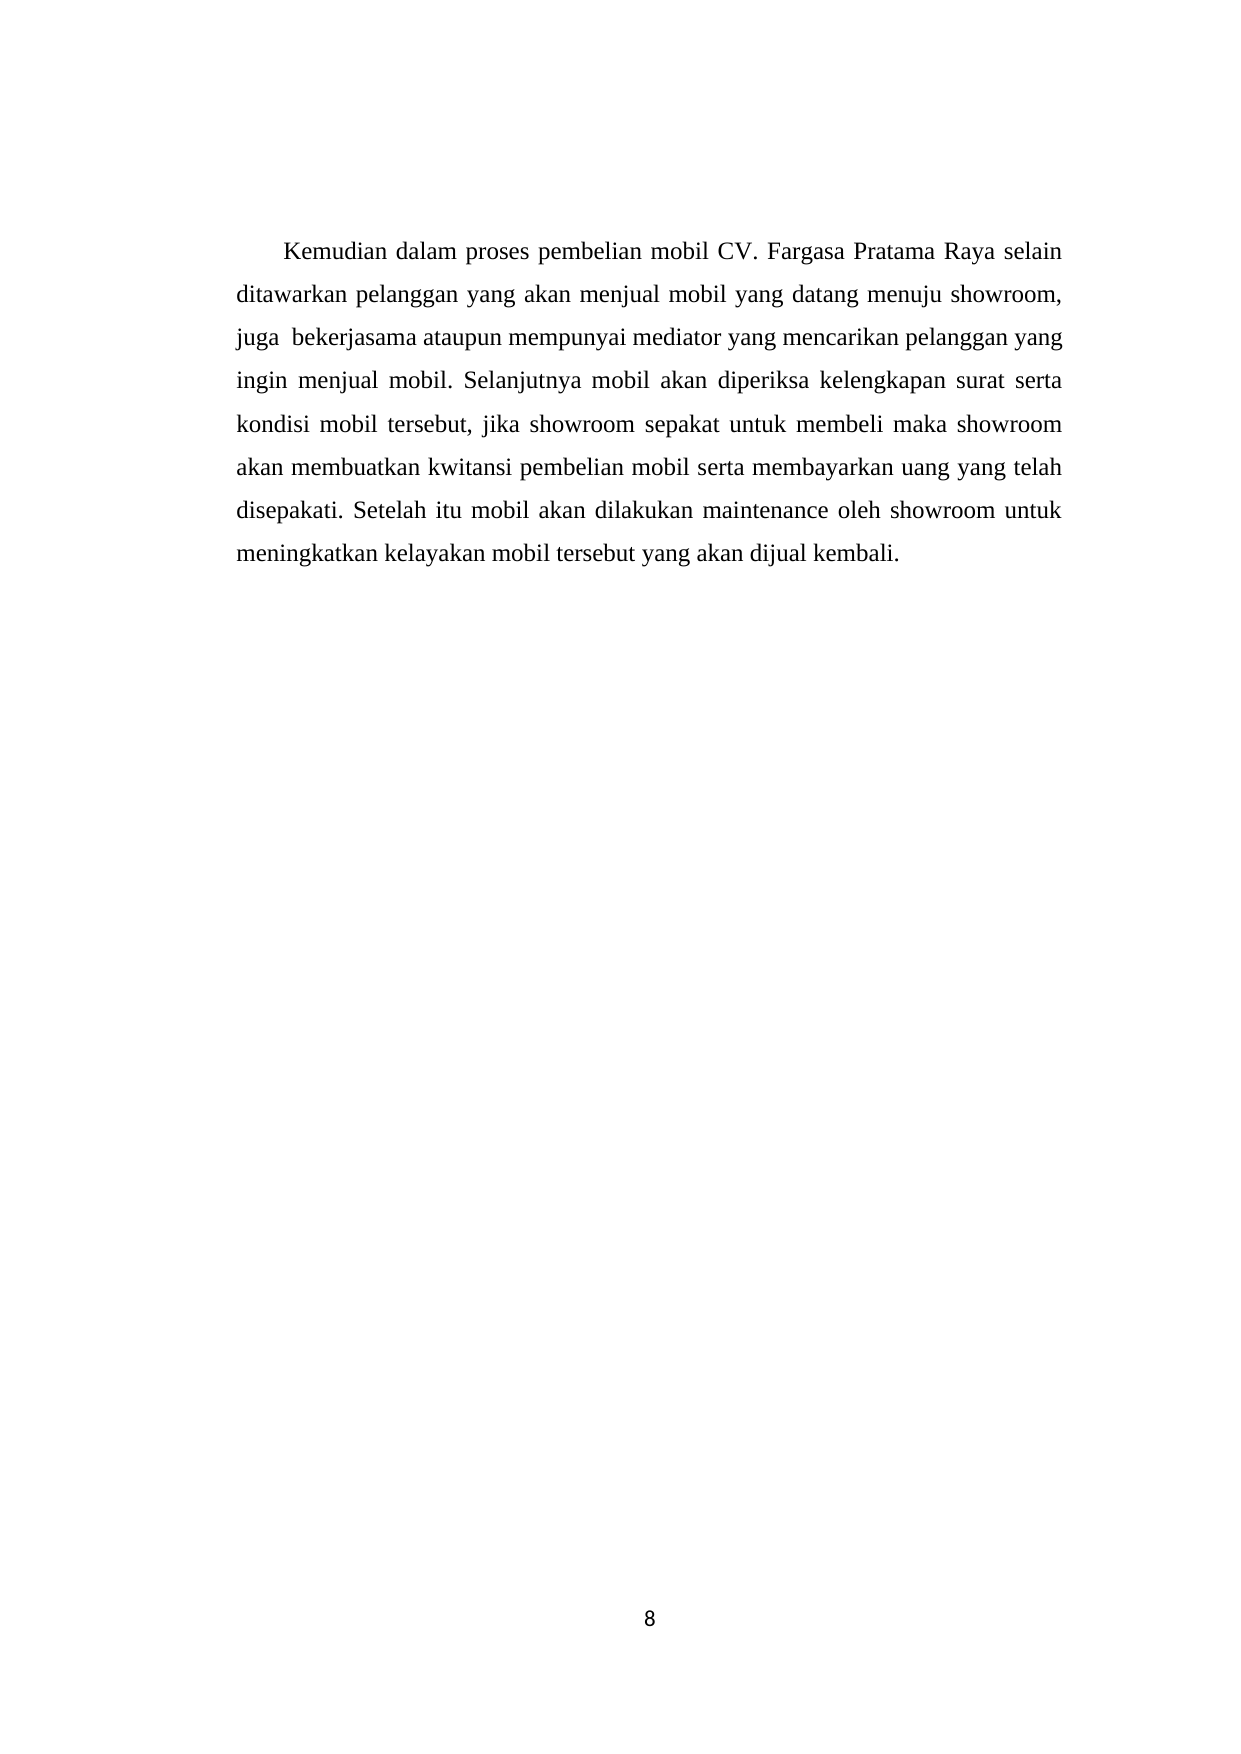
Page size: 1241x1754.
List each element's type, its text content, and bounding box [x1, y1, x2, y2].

text Kemudian dalam proses pembelian mobil CV. Fargasa Pratama Raya selain ditawarkan pelanggan yang akan menjual mobil yang datang menuju showroom, juga bekerjasama ataupun mempunyai mediator yang mencarikan pelanggan yang ingin menjual mobil. Selanjutnya mobil akan diperiksa kelengkapan surat serta kondisi mobil tersebut, jika showroom sepakat untuk membeli maka showroom akan membuatkan kwitansi pembelian mobil serta membayarkan uang yang telah disepakati. Setelah itu mobil akan dilakukan maintenance oleh showroom untuk meningkatkan kelayakan mobil tersebut yang akan dijual kembali. [236, 236, 1063, 567]
